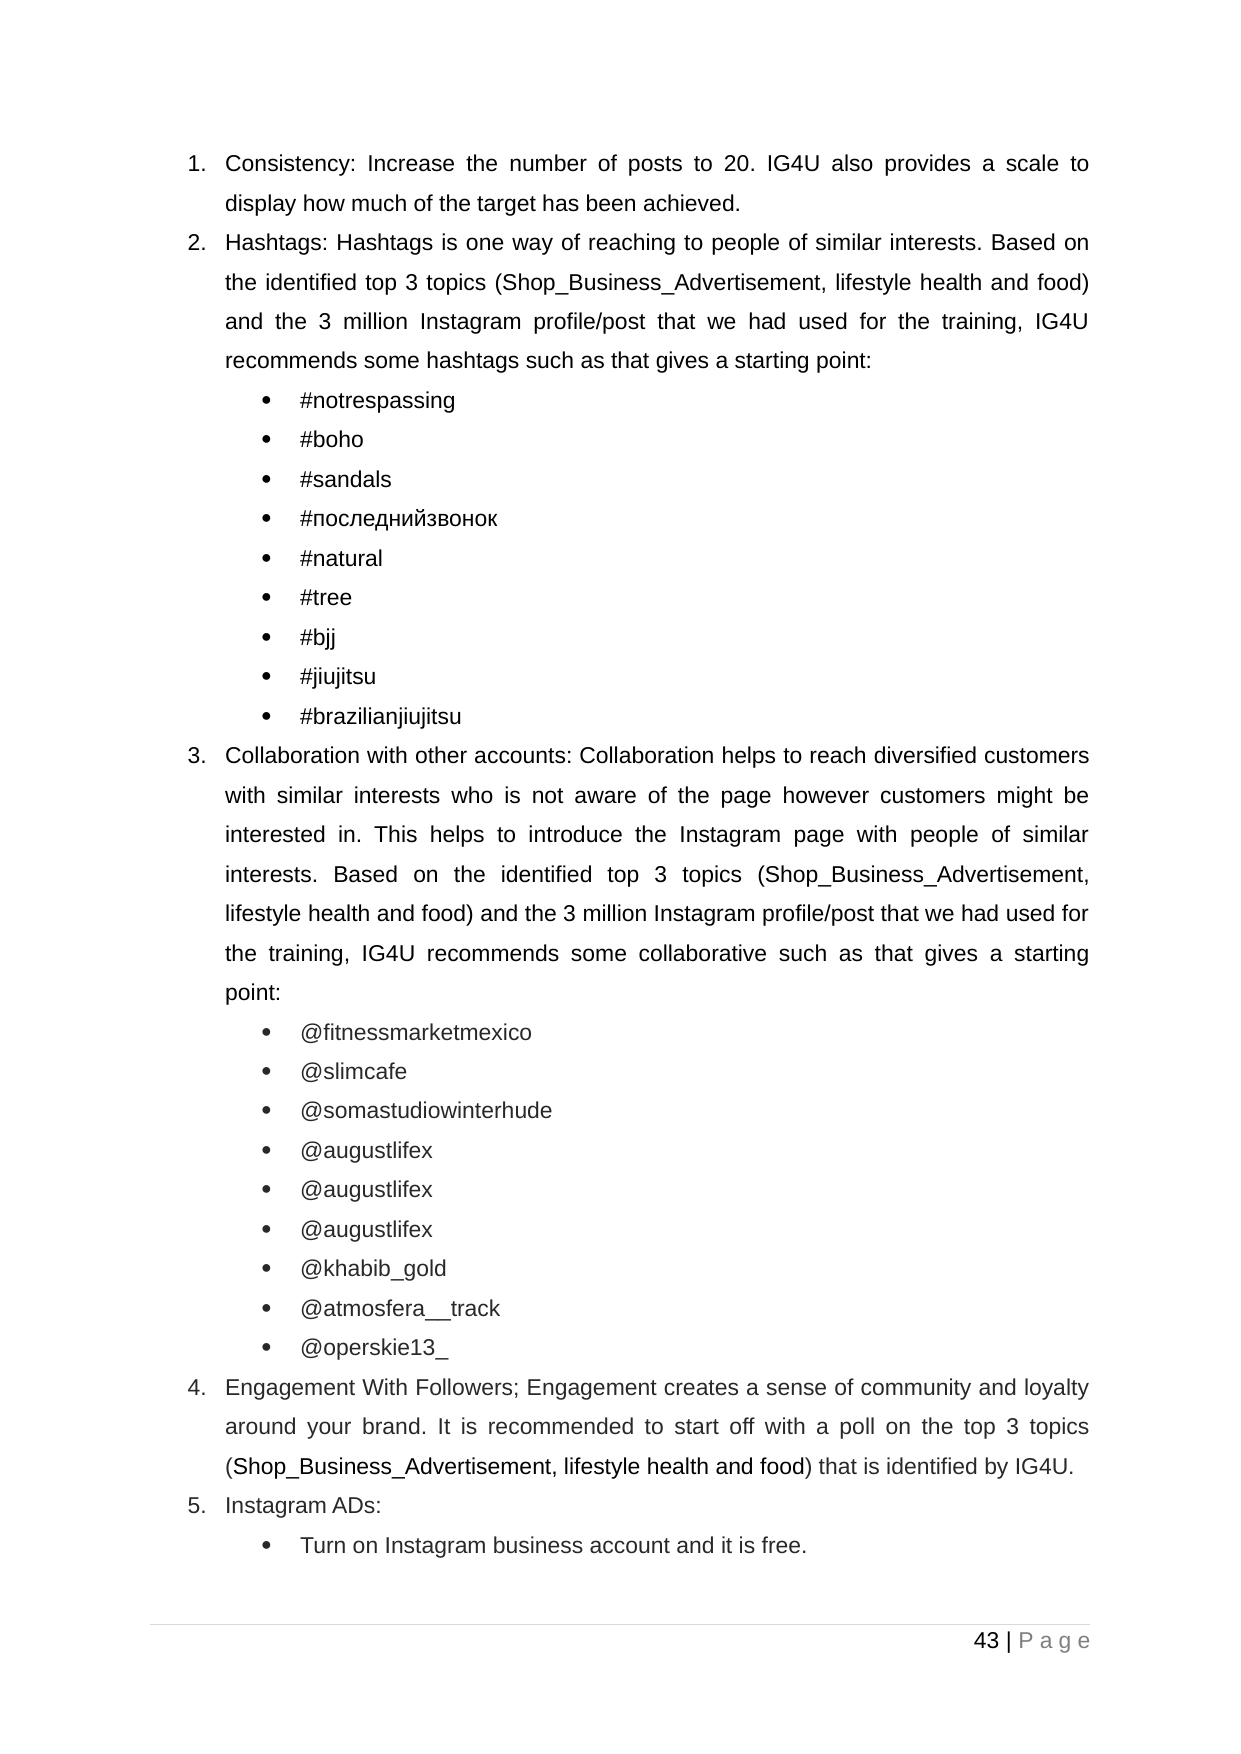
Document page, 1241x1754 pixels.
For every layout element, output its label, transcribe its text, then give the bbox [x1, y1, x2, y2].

list @somastudiowinterhude [262, 1097, 1090, 1124]
list @atmosfera__track [262, 1295, 1090, 1321]
list #последнийзвонок [262, 505, 1090, 532]
list @khabib_gold [262, 1255, 1090, 1282]
list @augustlifex [262, 1176, 1090, 1203]
list #boho [262, 426, 1090, 453]
list #brazilianjiujitsu [262, 703, 1090, 729]
list #tree [262, 584, 1090, 611]
list @augustlifex [262, 1137, 1090, 1163]
list Consistency: Increase the number of posts to 20. IG4U also provides a scale to display how much of the target has been achieved. [187, 150, 1090, 216]
list #notrespassing [262, 387, 1090, 413]
list Engagement With Followers; Engagement creates a sense of community and loyalty around your brand. It is recommended to start off with a poll on the top 3 topics (Shop_Business_Advertisement, lifestyle health and food) that is identified by IG4U. [187, 1374, 1090, 1479]
list Collaboration with other accounts: Collaboration helps to reach diversified customers with similar interests who is not aware of the page however customers might be interested in. This helps to introduce the Instagram page with people of similar interests. Based on the identified top 3 topics (Shop_Business_Advertisement, lifestyle health and food) and the 3 million Instagram profile/post that we had used for the training, IG4U recommends some collaborative such as that gives a starting point: [187, 742, 1090, 1005]
list Turn on Instagram business account and it is free. [262, 1532, 1090, 1558]
list @fitnessmarketmexico [262, 1018, 1090, 1045]
list #natural [262, 545, 1090, 571]
list @operskie13_ [262, 1334, 1090, 1361]
list #sandals [262, 466, 1090, 492]
list #jiujitsu [262, 663, 1090, 689]
list Instagram ADs: [187, 1492, 1090, 1519]
list #bjj [262, 624, 1090, 650]
list @augustlifex [262, 1216, 1090, 1242]
list Hashtags: Hashtags is one way of reaching to people of similar interests. Based on the identified top 3 topics (Shop_Business_Advertisement, lifestyle health and food) and the 3 million Instagram profile/post that we had used for the training, IG4U recommends some hashtags such as that gives a starting point: [187, 229, 1090, 374]
list @slimcafe [262, 1058, 1090, 1084]
